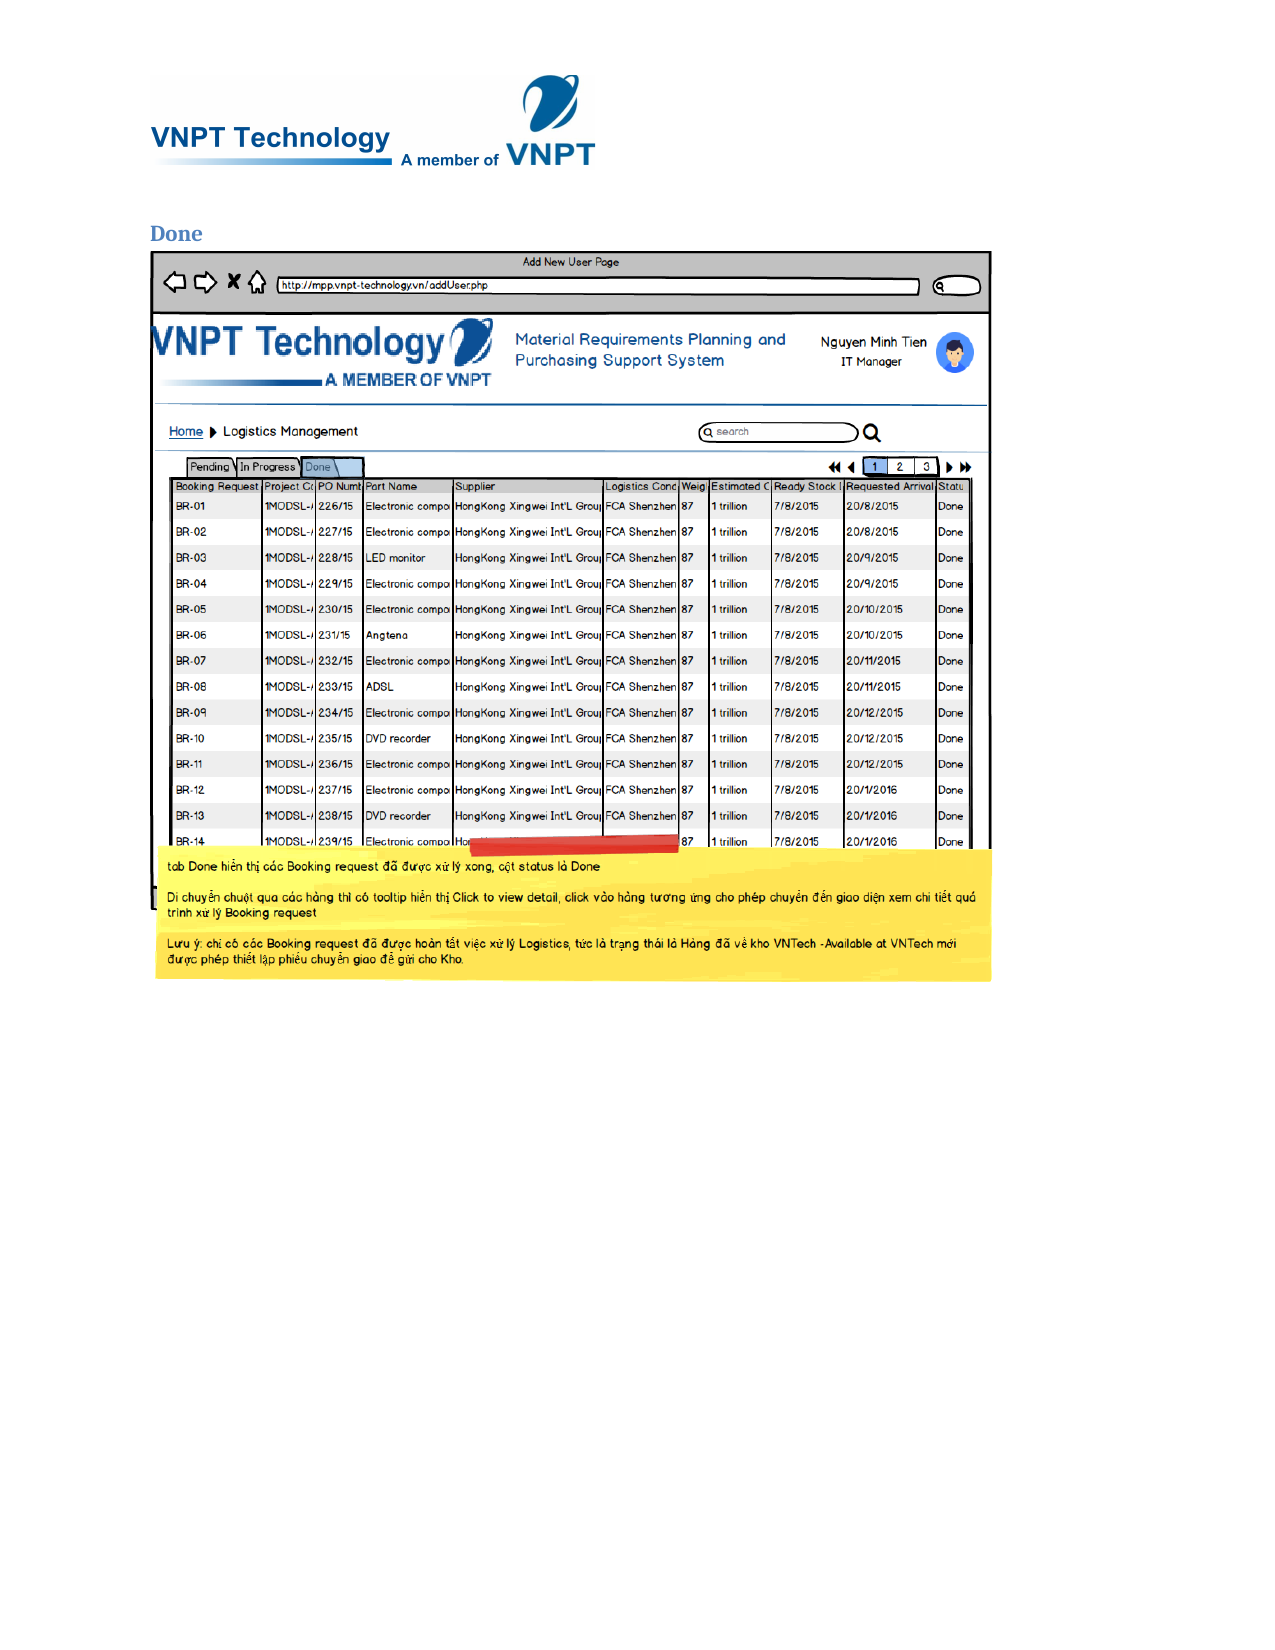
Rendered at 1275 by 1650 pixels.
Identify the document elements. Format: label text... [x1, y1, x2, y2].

subtitle Done [150, 221, 1125, 247]
picture [150, 251, 993, 982]
picture [150, 75, 596, 170]
